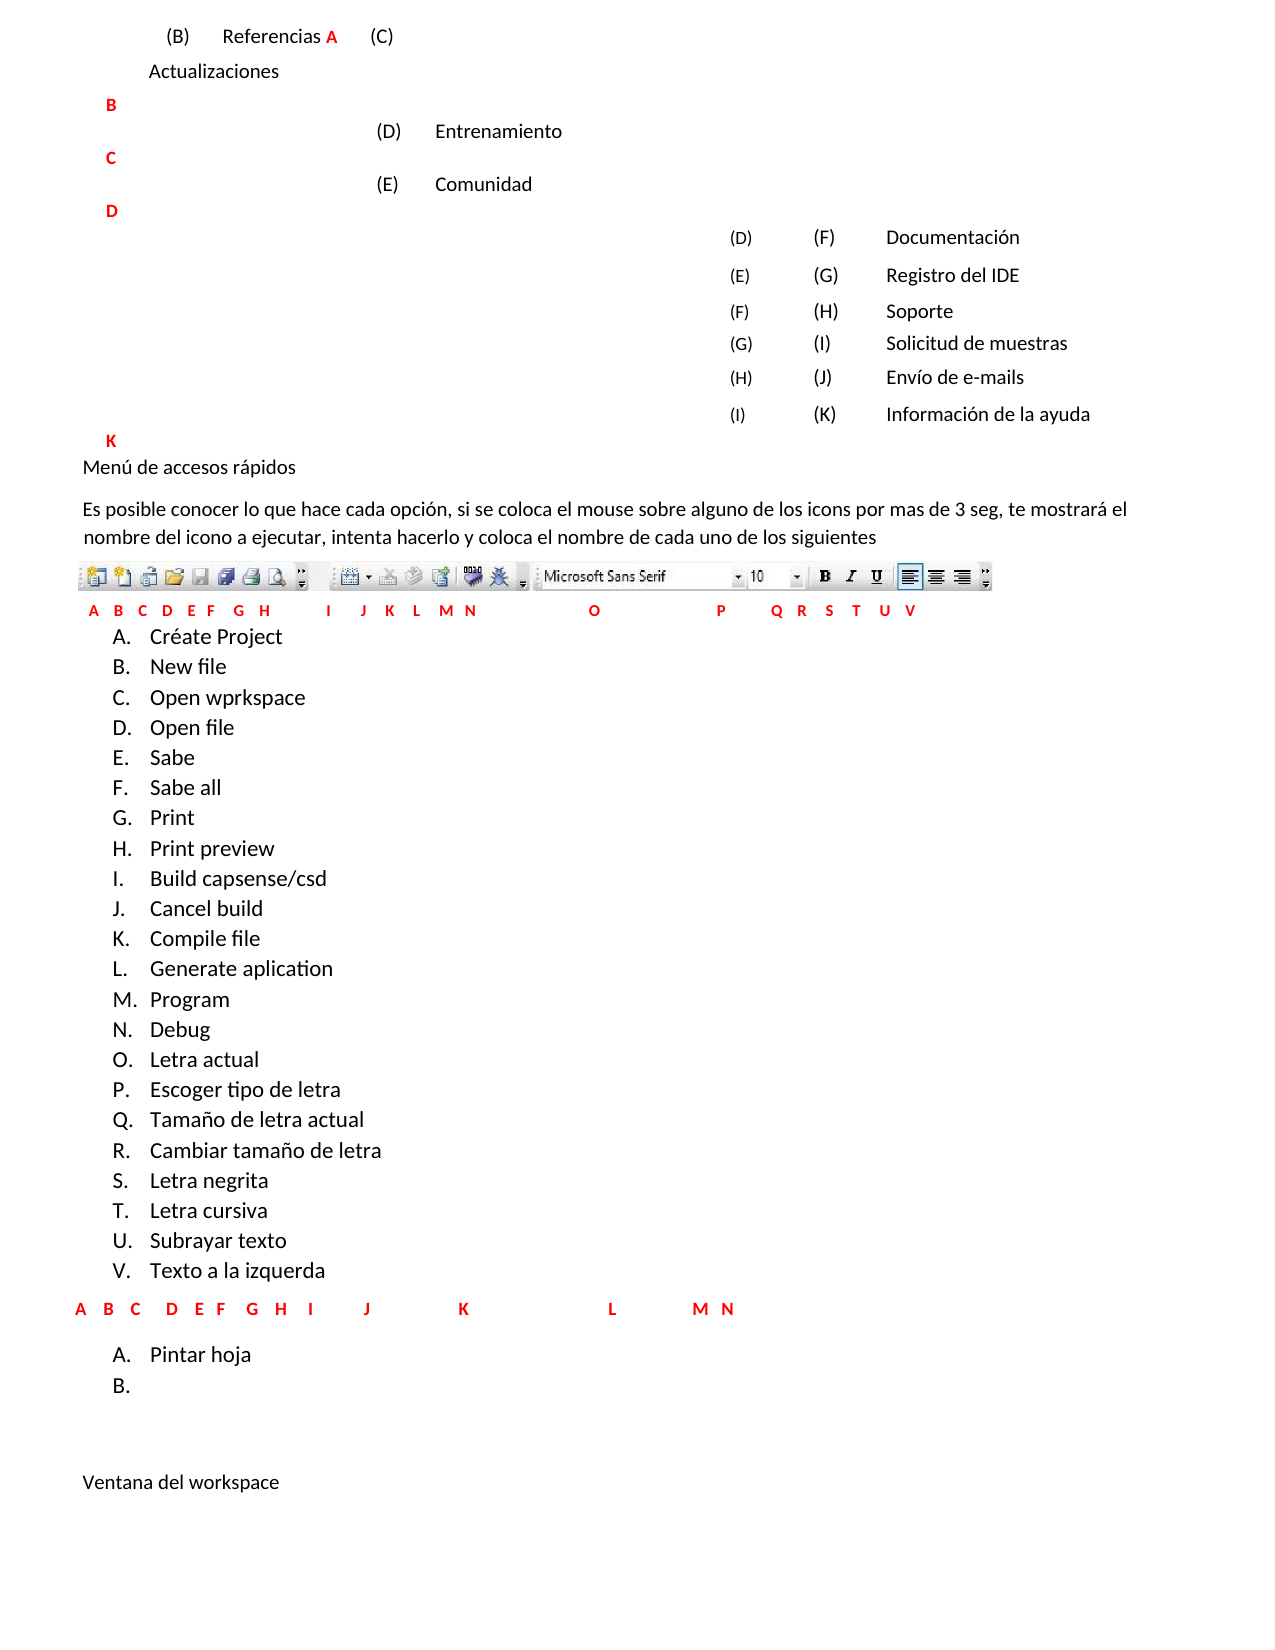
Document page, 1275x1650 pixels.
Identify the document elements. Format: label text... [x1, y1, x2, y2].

text K [106, 429, 842, 452]
list Debug [112, 1015, 1200, 1043]
list Generate aplication [112, 954, 1200, 983]
list (F) Documentación [729, 224, 1199, 249]
text Ventana del workspace [82, 1469, 1199, 1495]
list Open wprkspace [112, 683, 1200, 711]
list Letra cursiva [112, 1196, 1200, 1224]
list Sabe [112, 743, 1200, 771]
list (H) Soporte [729, 298, 1199, 324]
list Comunidad [376, 171, 1199, 196]
text (B) Referencias A (C) Actualizaciones [82, 23, 572, 83]
list Sabe all [112, 773, 1200, 801]
list Build capsense/csd [112, 864, 1200, 892]
list Program [112, 985, 1200, 1013]
list Escoger tipo de letra [112, 1075, 1200, 1103]
list Créate Project [112, 622, 1200, 650]
list (J) Envío de e-mails [729, 364, 1199, 389]
text B [106, 93, 842, 116]
list Subrayar texto [112, 1226, 1200, 1254]
list Texto a la izquerda [112, 1257, 1200, 1285]
text Menú de accesos rápidos [82, 454, 1199, 479]
list Cambiar tamaño de letra [112, 1136, 1200, 1164]
list (K) Información de la ayuda [729, 401, 1199, 426]
list (I) Solicitud de muestras [729, 330, 1199, 356]
text D [106, 199, 842, 222]
list New file [112, 652, 1200, 681]
list Cancel build [112, 894, 1200, 922]
list Print preview [112, 834, 1200, 862]
text A B C D E F G H I J K L M N O P Q R S T U V [88, 600, 942, 620]
list Print [112, 803, 1200, 832]
picture [77, 560, 993, 591]
text C [106, 146, 842, 169]
list Letra negrita [112, 1166, 1200, 1194]
list Open file [112, 713, 1200, 741]
list Letra actual [112, 1045, 1200, 1073]
list (G) Registro del IDE [729, 263, 1199, 288]
list Entrenamiento [376, 118, 1199, 143]
list Compile file [112, 924, 1200, 952]
list Pintar hoja [112, 1341, 842, 1368]
text A B C D E F G H I J K L M N [75, 1297, 842, 1320]
text Es posible conocer lo que hace cada opción, si se coloca el mouse sobre alguno de los icons por mas de 3 seg, te mostrará el nombre del icono a ejecutar, intenta hacerlo y coloca el nombre de cada uno de los siguientes [82, 497, 1199, 550]
list Tamaño de letra actual [112, 1106, 1200, 1134]
